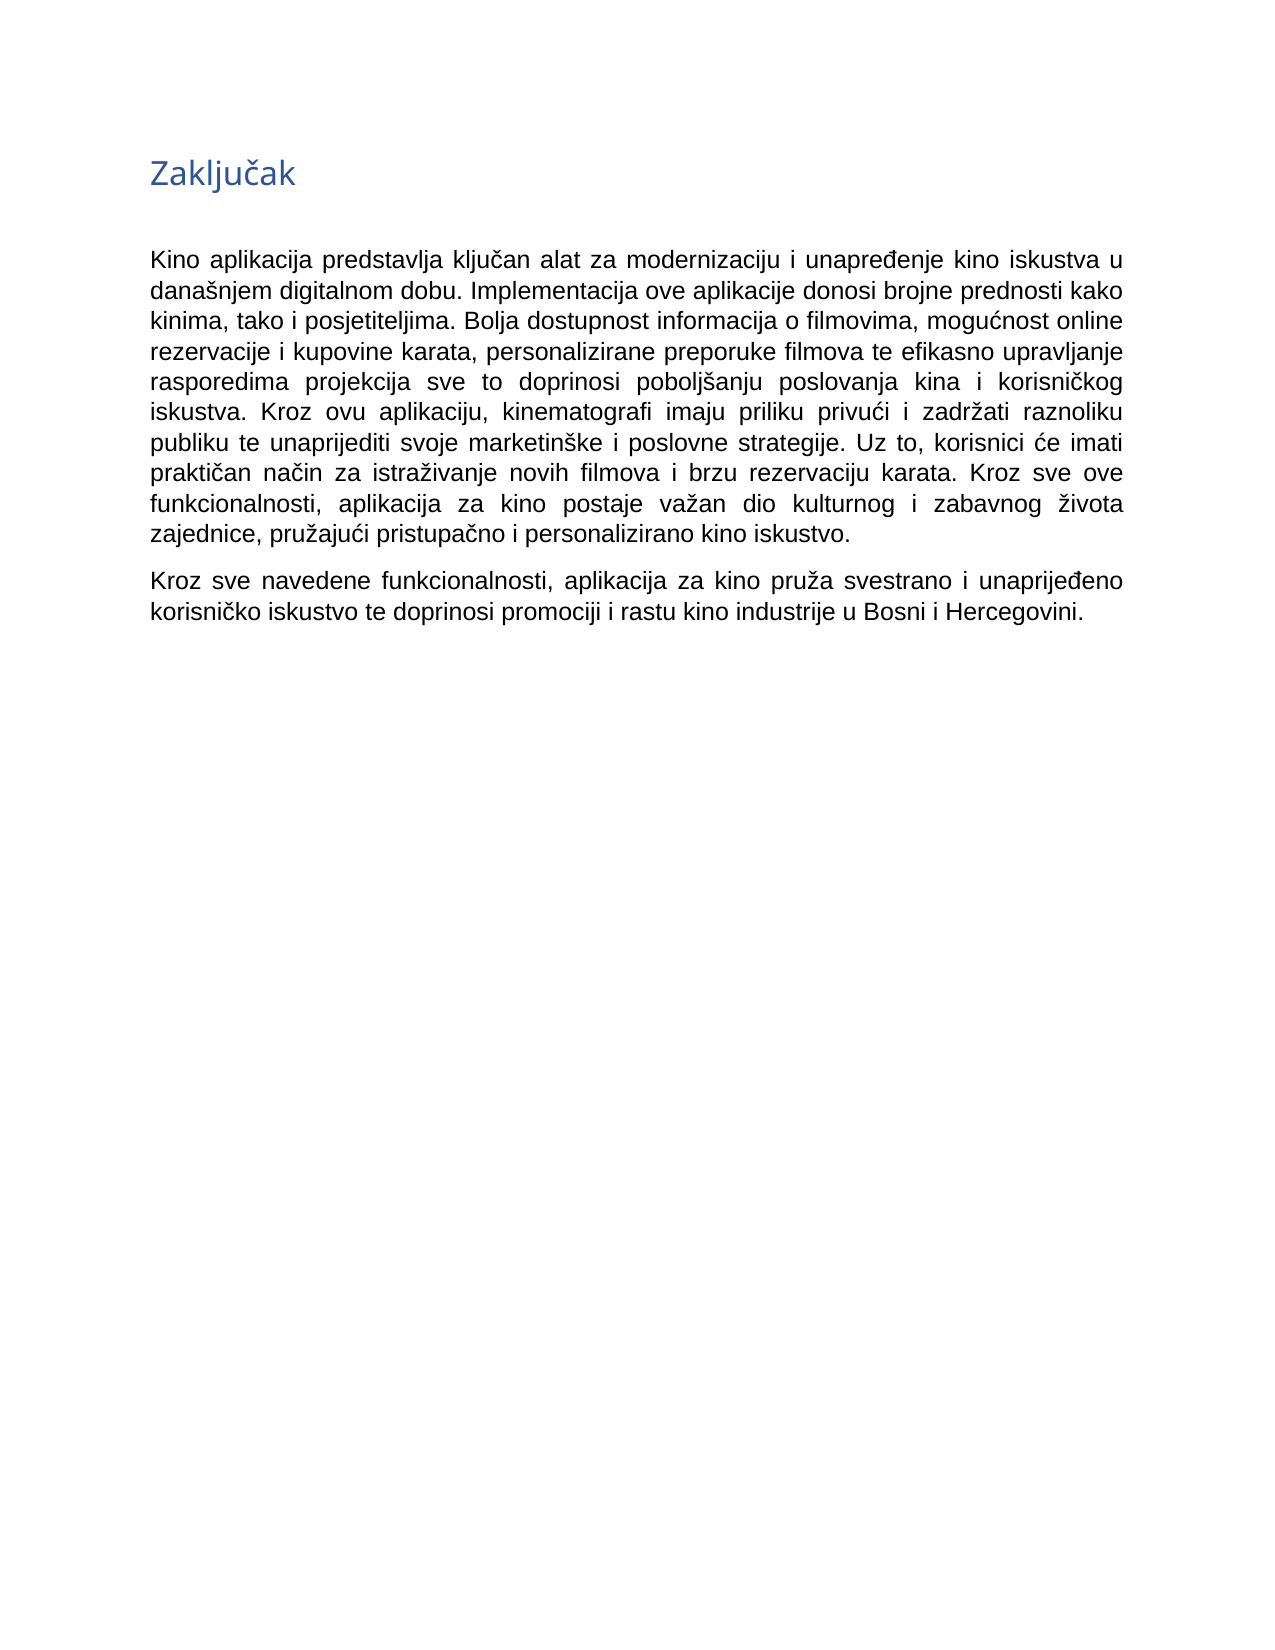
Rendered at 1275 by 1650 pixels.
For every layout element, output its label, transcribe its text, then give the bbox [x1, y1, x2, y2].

text Kroz sve navedene funkcionalnosti, aplikacija za kino pruža svestrano i unaprijeđeno korisničko iskustvo te doprinosi promociji i rastu kino industrije u Bosni i Hercegovini. [150, 566, 1125, 625]
subtitle Zaključak [150, 150, 1125, 195]
text Kino aplikacija predstavlja ključan alat za modernizaciju i unapređenje kino iskustva u današnjem digitalnom dobu. Implementacija ove aplikacije donosi brojne prednosti kako kinima, tako i posjetiteljima. Bolja dostupnost informacija o filmovima, mogućnost online rezervacije i kupovine karata, personalizirane preporuke filmova te efikasno upravljanje rasporedima projekcija sve to doprinosi poboljšanju poslovanja kina i korisničkog iskustva. Kroz ovu aplikaciju, kinematografi imaju priliku privući i zadržati raznoliku publiku te unaprijediti svoje marketinške i poslovne strategije. Uz to, korisnici će imati praktičan način za istraživanje novih filmova i brzu rezervaciju karata. Kroz sve ove funkcionalnosti, aplikacija za kino postaje važan dio kulturnog i zabavnog života zajednice, pružajući pristupačno i personalizirano kino iskustvo. [150, 245, 1125, 548]
